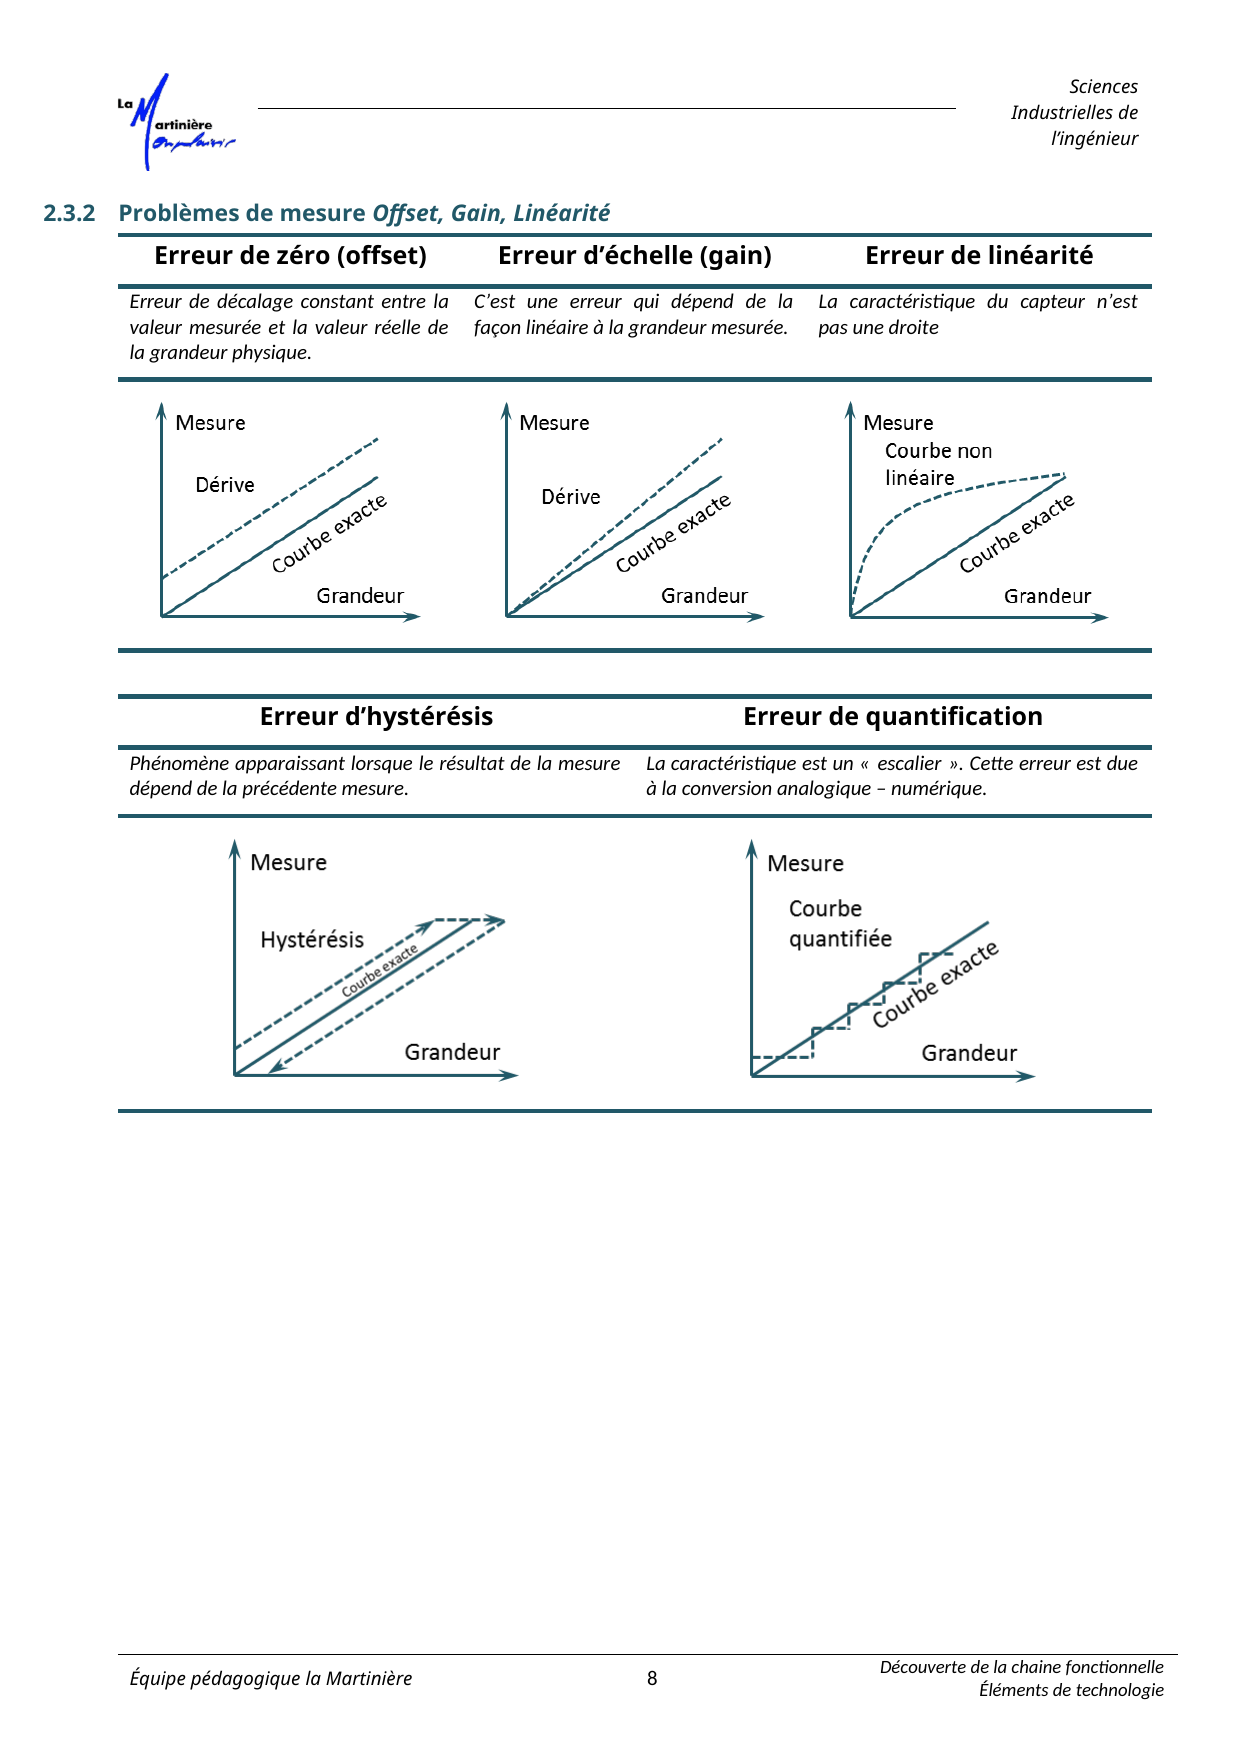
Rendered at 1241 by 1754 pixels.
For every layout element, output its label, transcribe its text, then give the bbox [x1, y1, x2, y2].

table_cell La caractéristique du capteur n’est pas une droite [807, 289, 1152, 377]
table_cell Erreur de décalage constant entre la valeur mesurée et la valeur réelle de la grandeur physique. [118, 289, 463, 377]
table_cell [635, 818, 1152, 1109]
table_cell C’est une erreur qui dépend de la façon linéaire à la grandeur mesurée. [463, 289, 807, 377]
table_cell [118, 382, 463, 648]
table_header Erreur d’hystérésis [118, 699, 635, 745]
table_cell Phénomène apparaissant lorsque le résultat de la mesure dépend de la précédente mesure. [118, 750, 635, 813]
table_header Erreur d’échelle (gain) [463, 237, 807, 284]
subtitle Problèmes de mesure Offset, Gain, Linéarité [43, 197, 1152, 228]
table_cell [463, 382, 807, 648]
table_header Erreur de zéro (offset) [118, 237, 463, 284]
table_header Erreur de linéarité [807, 237, 1152, 284]
table_cell La caractéristique est un « escalier ». Cette erreur est due à la conversion analogique – numérique. [635, 750, 1152, 813]
picture [214, 818, 539, 1096]
picture [142, 382, 438, 635]
picture [731, 818, 1056, 1097]
table_cell [807, 382, 1152, 648]
picture [831, 382, 1127, 636]
table_header Erreur de quantification [635, 699, 1152, 745]
table_cell [118, 818, 635, 1109]
picture [117, 73, 236, 171]
picture [487, 382, 783, 635]
